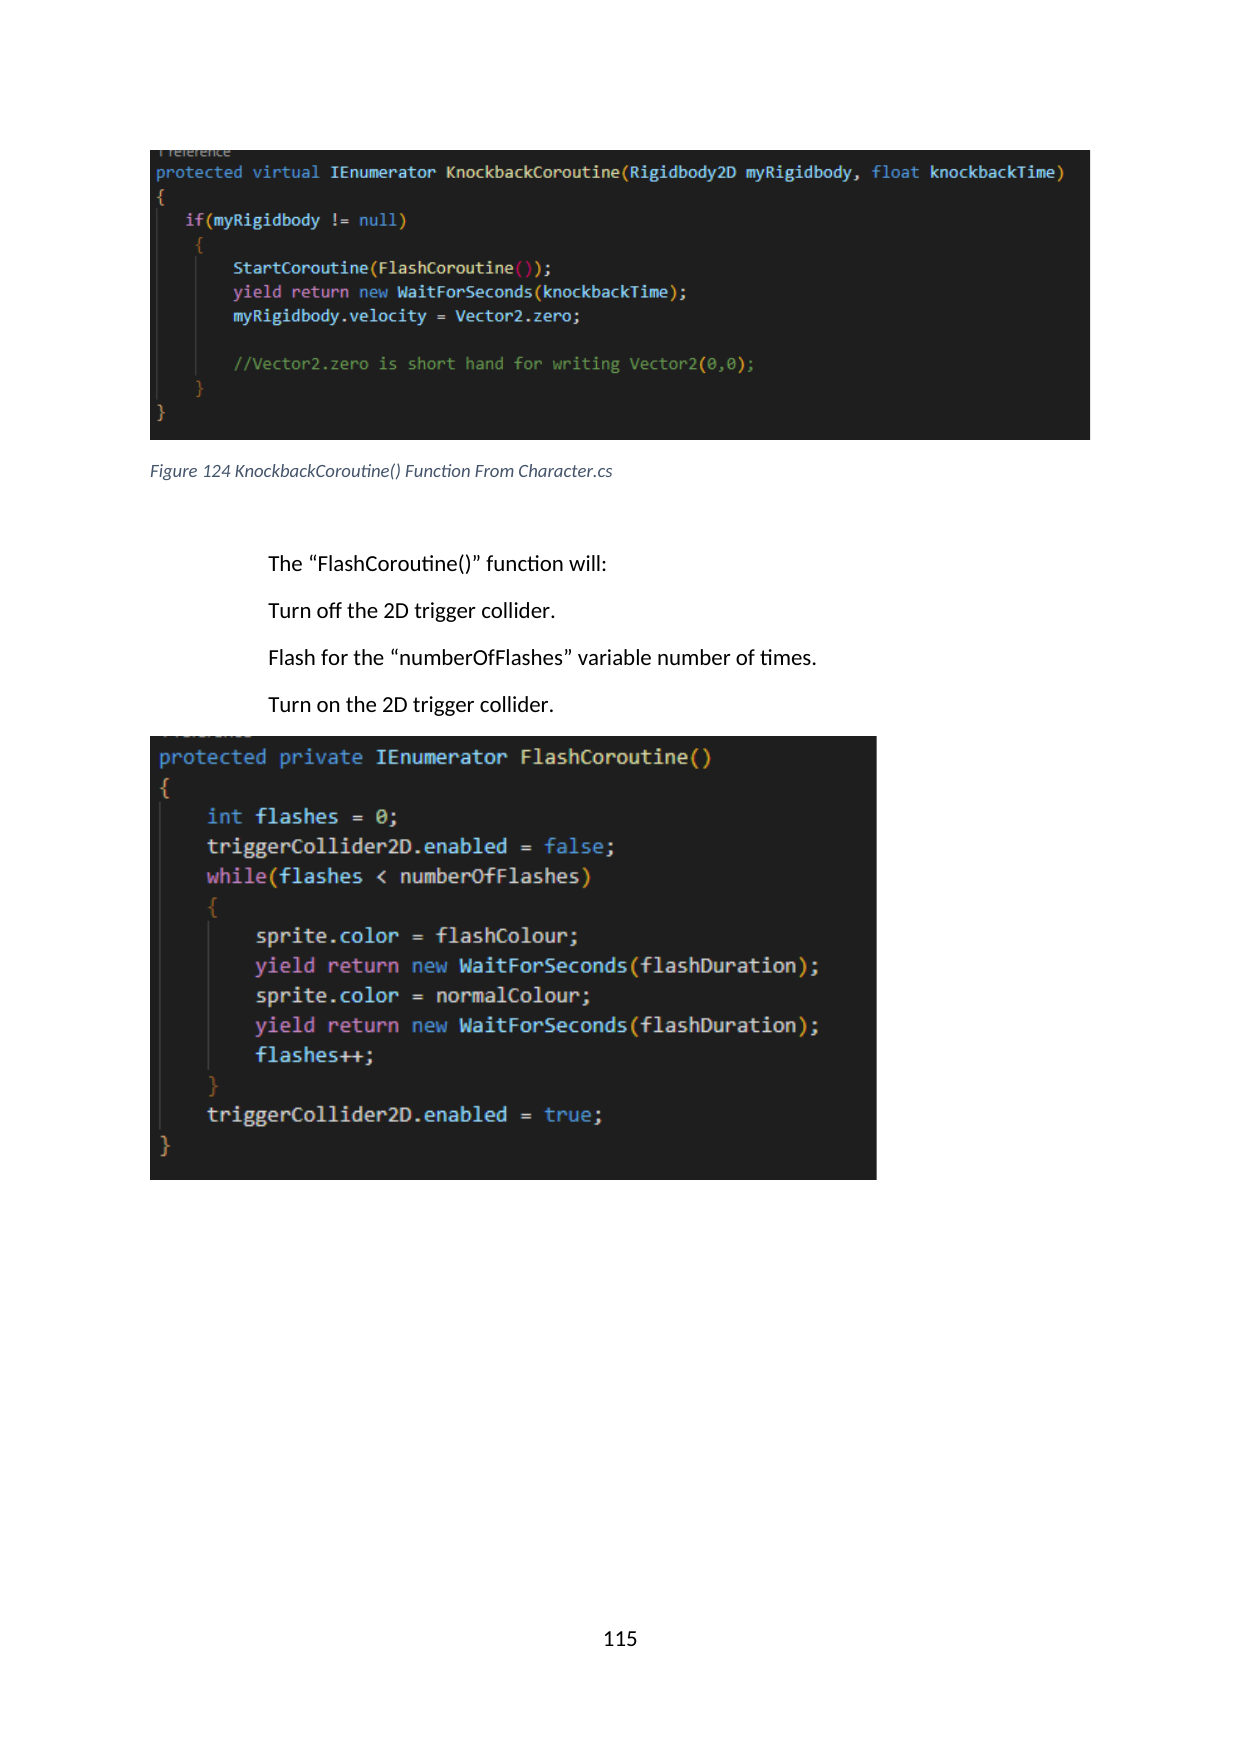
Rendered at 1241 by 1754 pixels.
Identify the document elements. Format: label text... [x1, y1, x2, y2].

text Turn off the 2D trigger collider. [268, 596, 1090, 624]
text Turn on the 2D trigger collider. [268, 690, 1090, 718]
picture [150, 736, 877, 1180]
text The “FlashCoroutine()” function will: [268, 549, 1090, 577]
picture [150, 150, 1091, 440]
text Flash for the “numberOfFlashes” variable number of times. [268, 643, 1090, 671]
